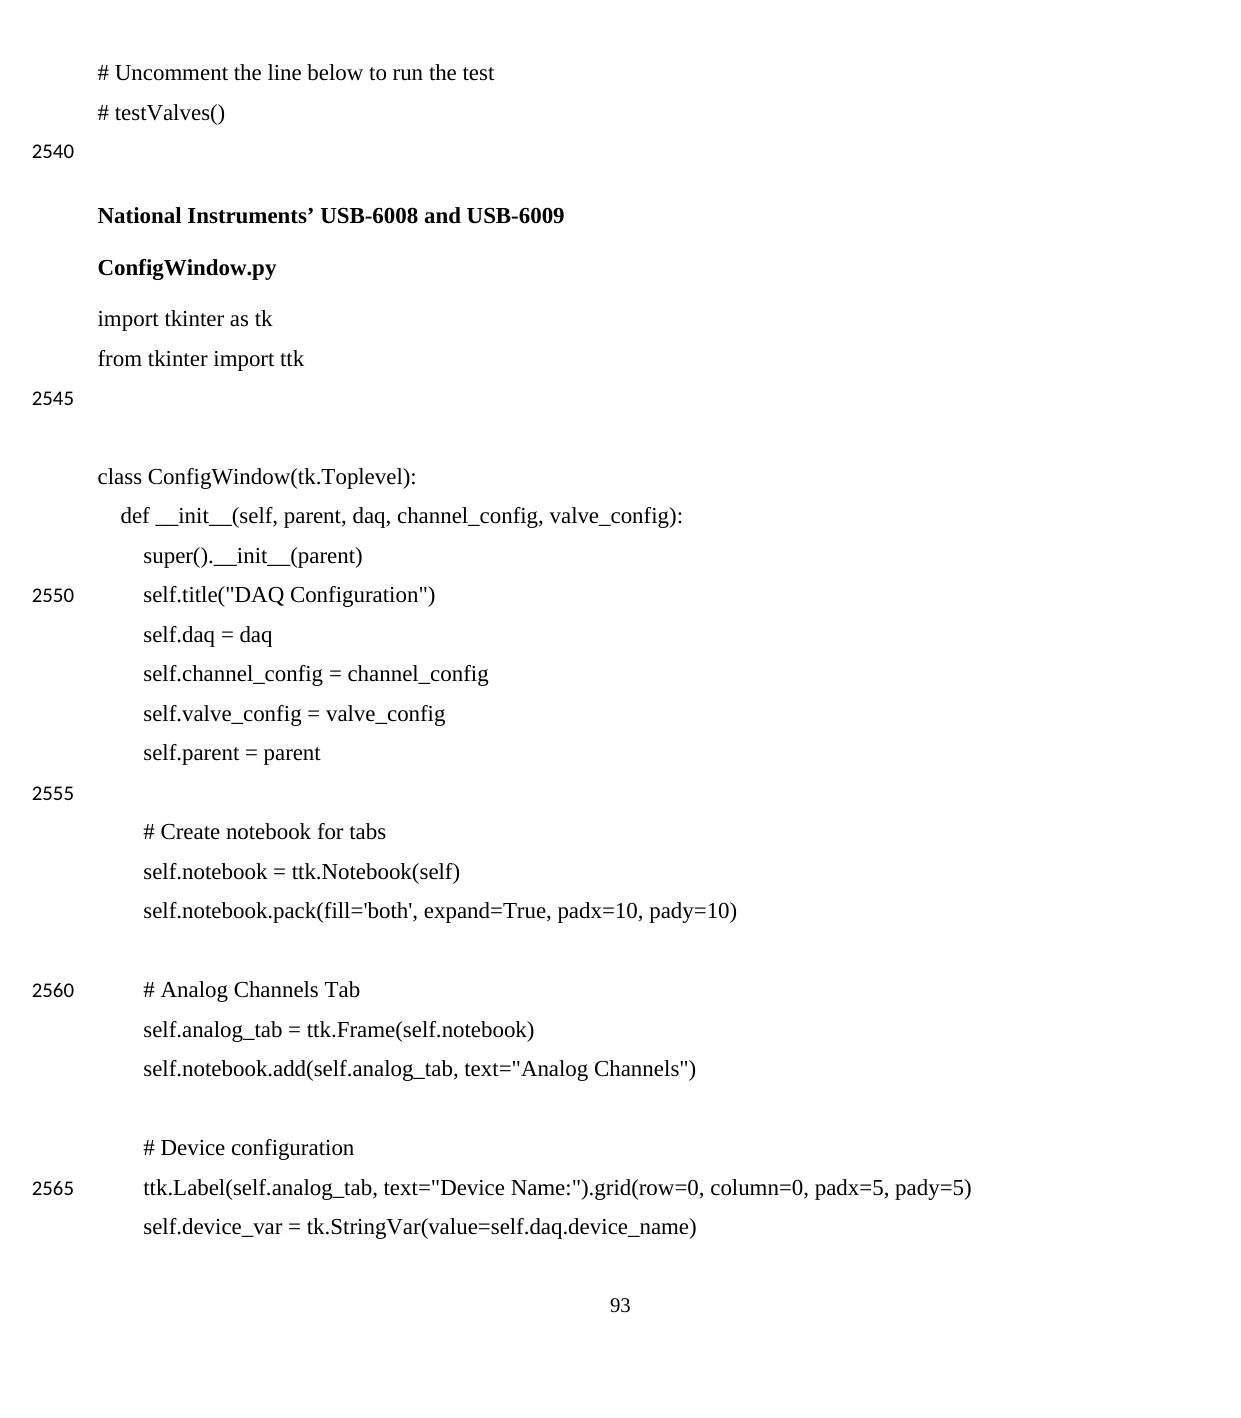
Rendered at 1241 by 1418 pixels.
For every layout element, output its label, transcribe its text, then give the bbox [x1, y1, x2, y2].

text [97, 305, 1143, 1239]
subtitle ConfigWindow.py [97, 254, 1143, 280]
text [97, 59, 1143, 125]
subtitle National Instruments’ USB-6008 and USB-6009 [97, 202, 1143, 229]
